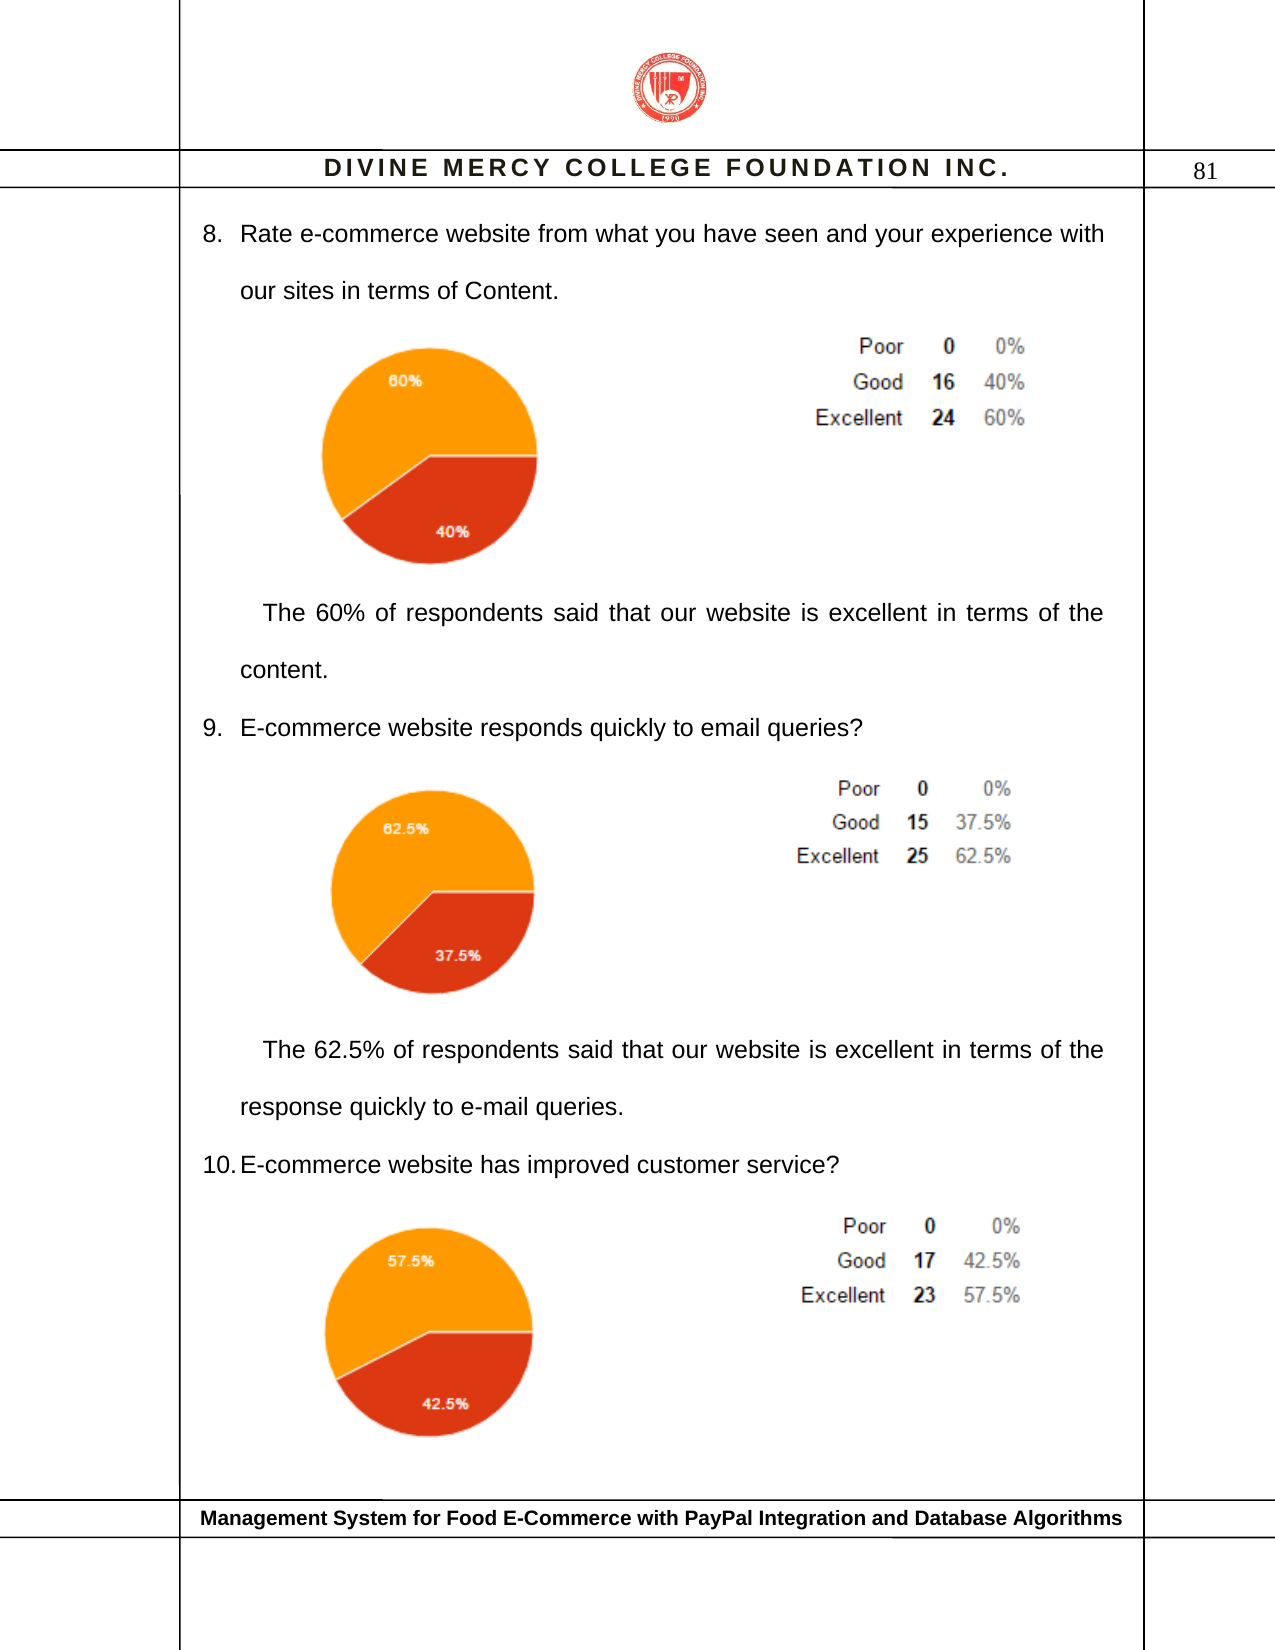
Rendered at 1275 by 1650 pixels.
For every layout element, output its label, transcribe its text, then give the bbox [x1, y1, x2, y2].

list The 60% of respondents said that our website is excellent in terms of the content. [240, 598, 1106, 684]
picture [315, 1207, 1031, 1444]
list E-commerce website has improved customer service? [202, 1150, 1106, 1178]
list E-commerce website responds quickly to email queries? [202, 713, 1106, 742]
picture [327, 770, 1019, 1007]
picture [310, 333, 1036, 570]
picture [632, 52, 709, 123]
list The 62.5% of respondents said that our website is excellent in terms of the response quickly to e-mail queries. [240, 1035, 1106, 1121]
list Rate e-commerce website from what you have seen and your experience with our sites in terms of Content. [202, 219, 1106, 305]
